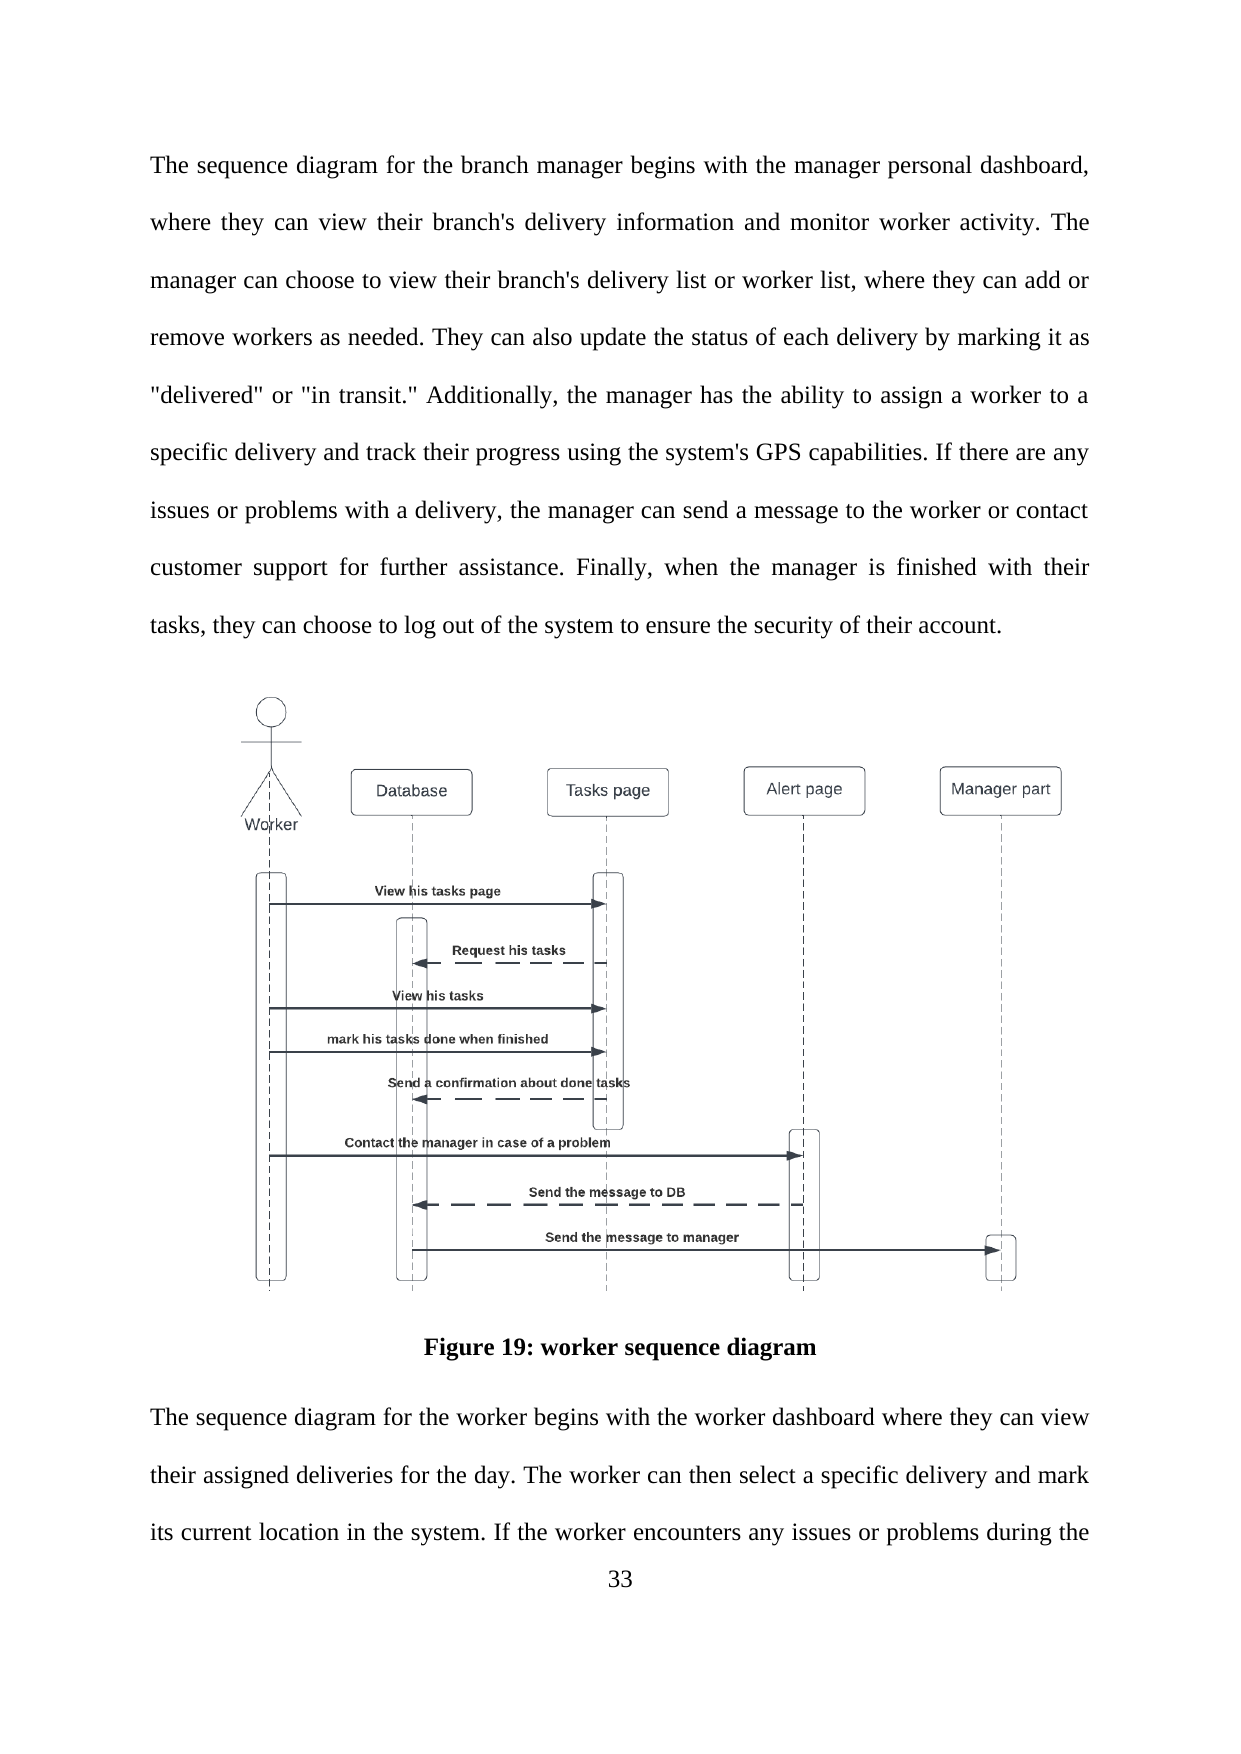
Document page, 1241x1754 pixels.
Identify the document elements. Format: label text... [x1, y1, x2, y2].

text Figure 19: worker sequence diagram [150, 1332, 1090, 1361]
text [150, 1402, 1090, 1546]
text The sequence diagram for the branch manager begins with the manager personal dashboard, where they can view their branch's delivery information and monitor worker activity. The manager can choose to view their branch's delivery list or worker list, where they can add or remove workers as needed. They can also update the status of each delivery by marking it as "delivered" or "in transit." Additionally, the manager has the ability to assign a worker to a specific delivery and track their progress using the system's GPS capabilities. If there are any issues or problems with a delivery, the manager can send a message to the worker or contact customer support for further assistance. Finally, when the manager is finished with their tasks, they can choose to log out of the system to ensure the security of their account. [150, 150, 1090, 639]
picture [150, 667, 1091, 1291]
